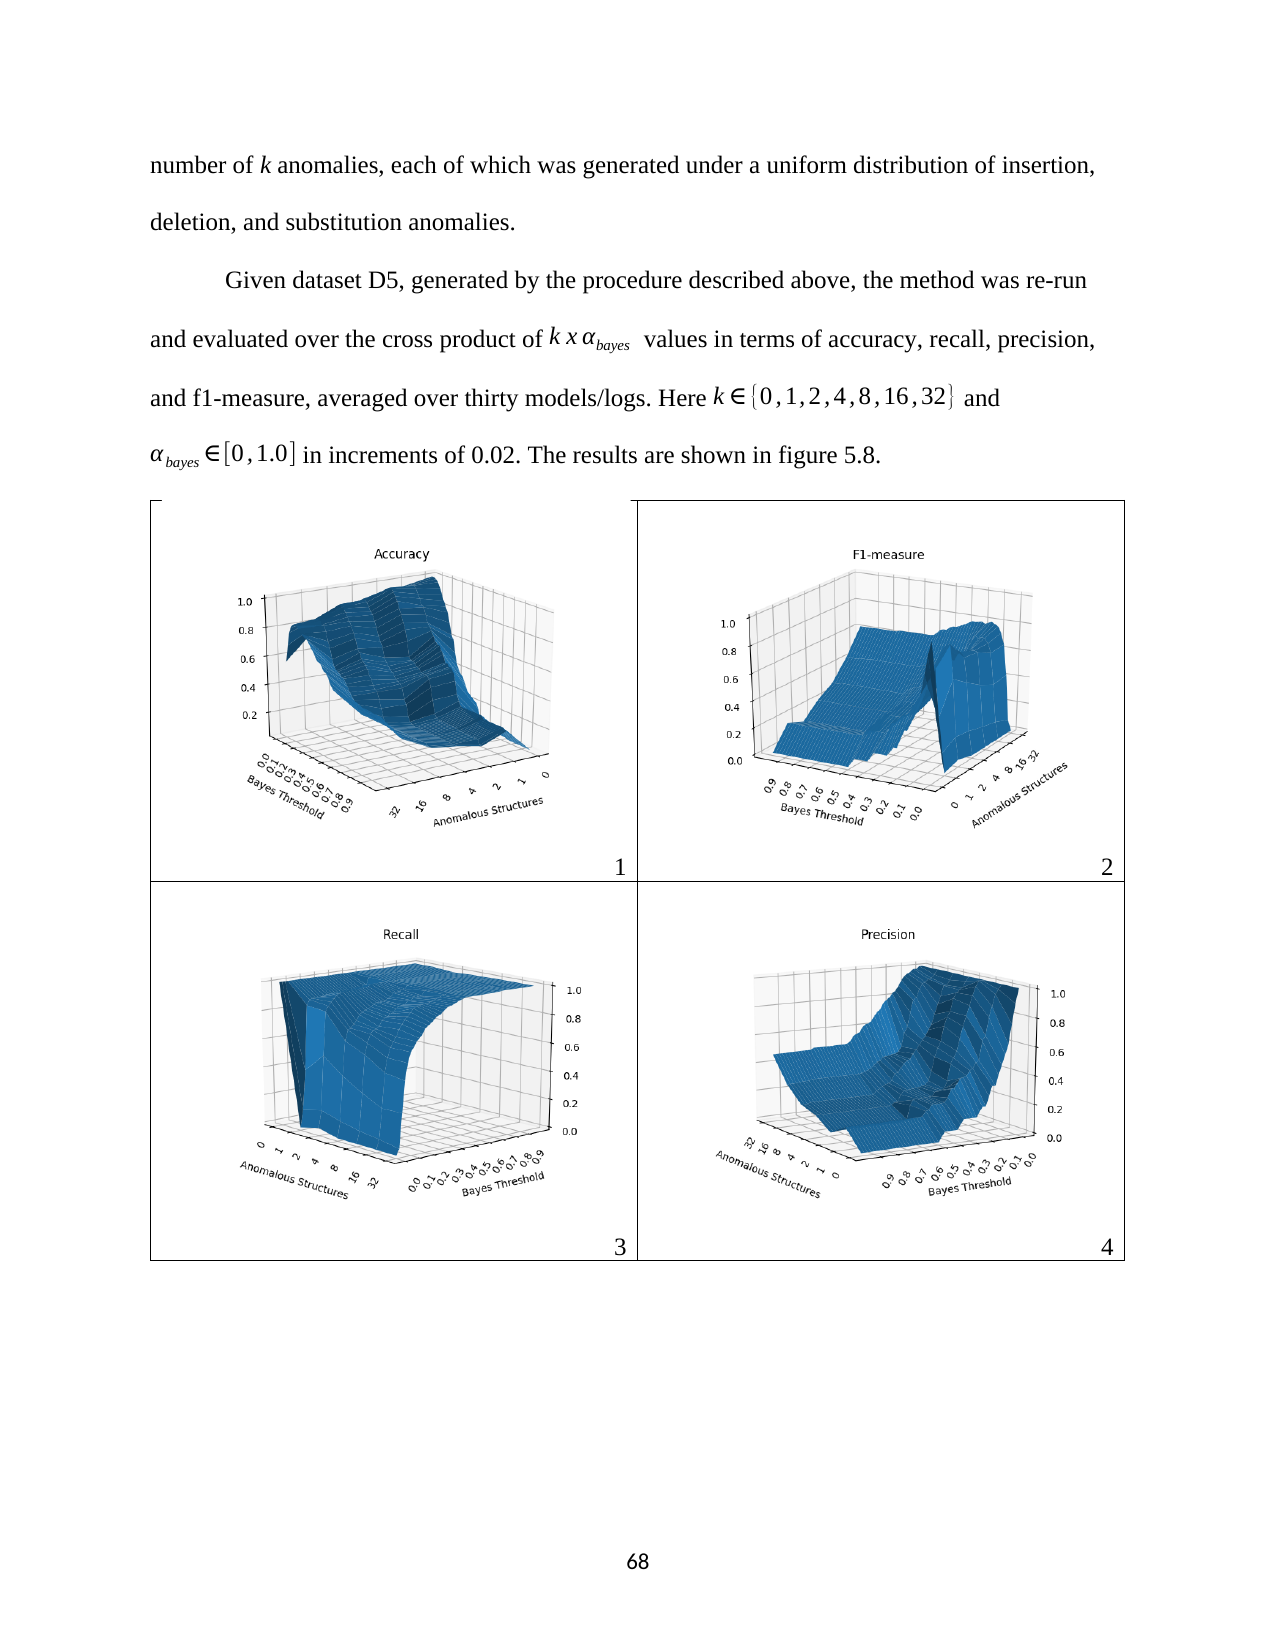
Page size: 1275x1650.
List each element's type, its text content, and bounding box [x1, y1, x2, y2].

table_cell 3 [151, 882, 637, 1260]
picture [161, 500, 631, 853]
table_header 2 [638, 501, 1124, 881]
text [150, 150, 1125, 236]
picture [648, 501, 1117, 853]
picture [648, 882, 1116, 1232]
table_cell 4 [638, 882, 1124, 1260]
text Given dataset D5, generated by the procedure described above, the method was re-run and evaluated over the cross product of values in terms of accuracy, recall, precision, and f1-measure, averaged over thirty models/logs. Here and in increments of 0.02. The results are shown in figure 5.8. [150, 265, 1125, 471]
table_header 1 [151, 501, 637, 881]
picture [161, 882, 629, 1232]
